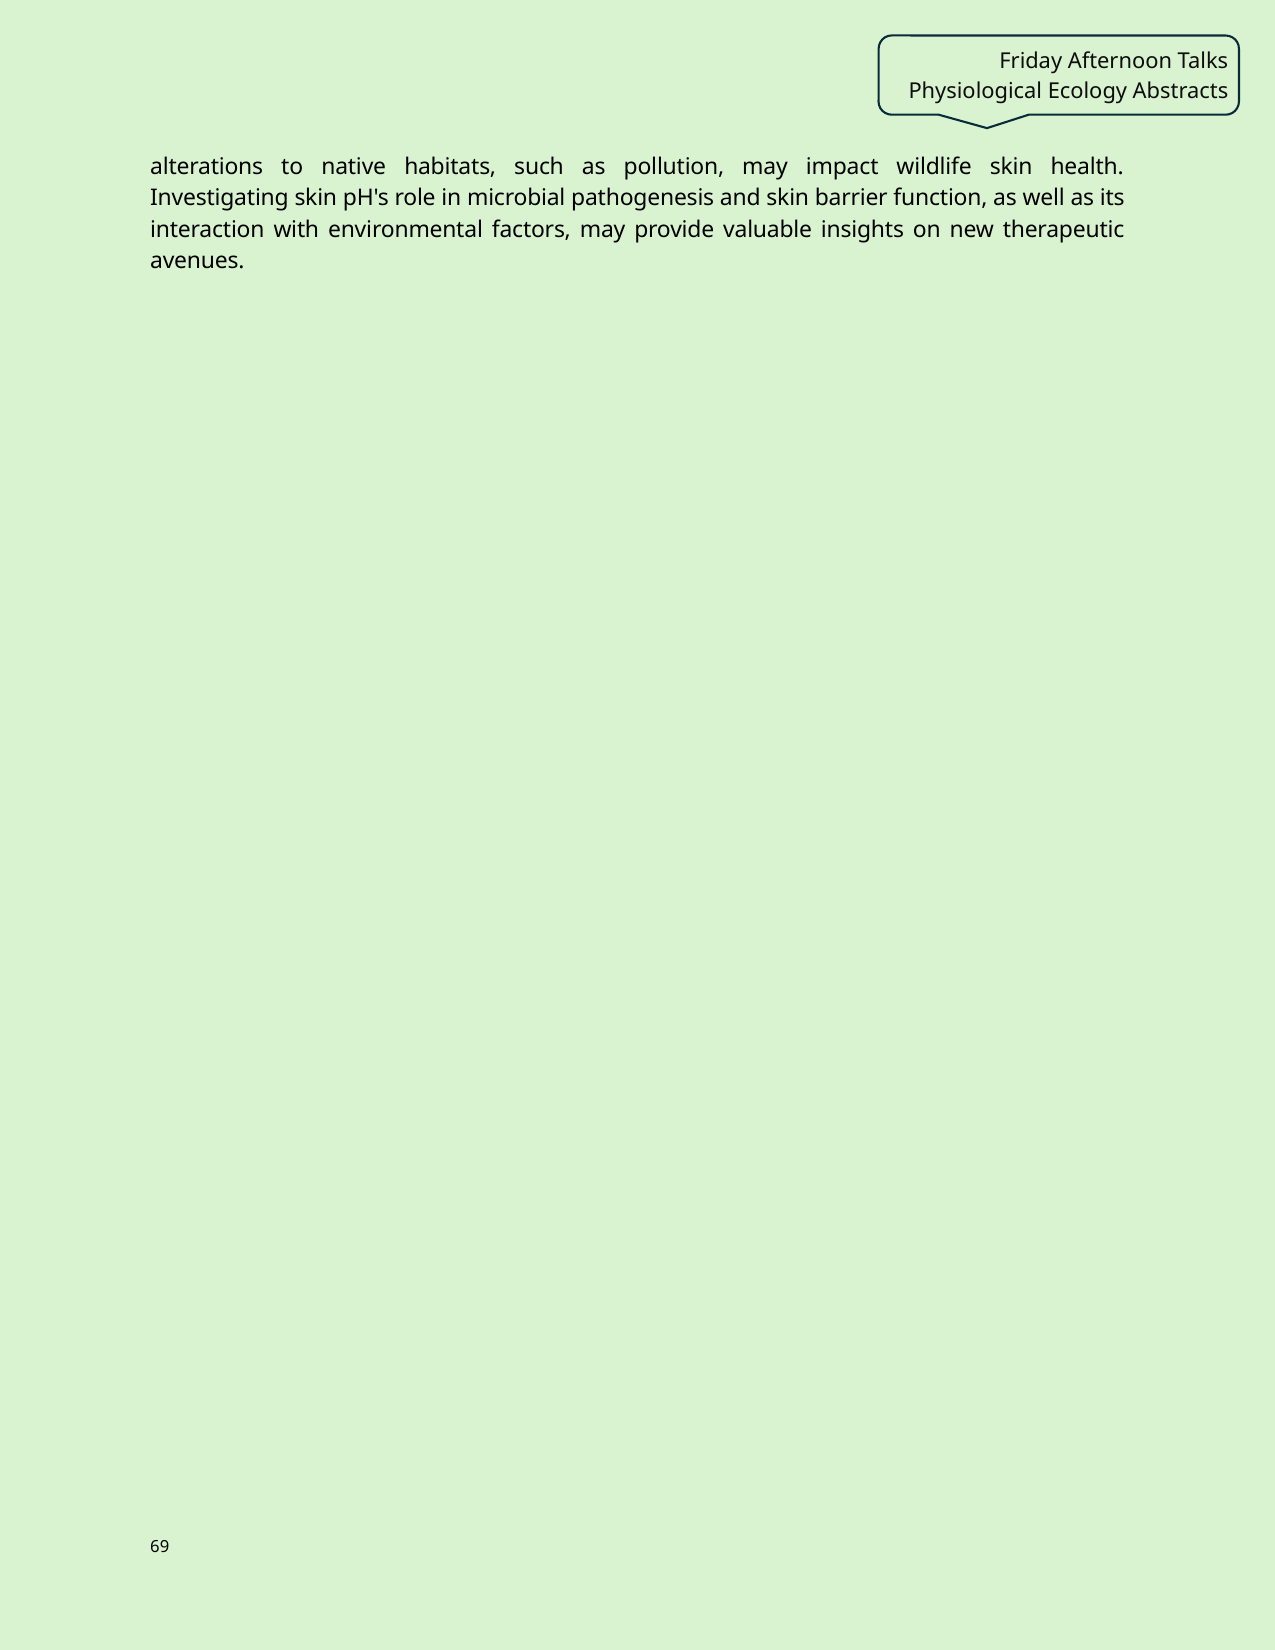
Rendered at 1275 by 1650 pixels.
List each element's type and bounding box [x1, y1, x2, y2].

text [150, 150, 1125, 275]
